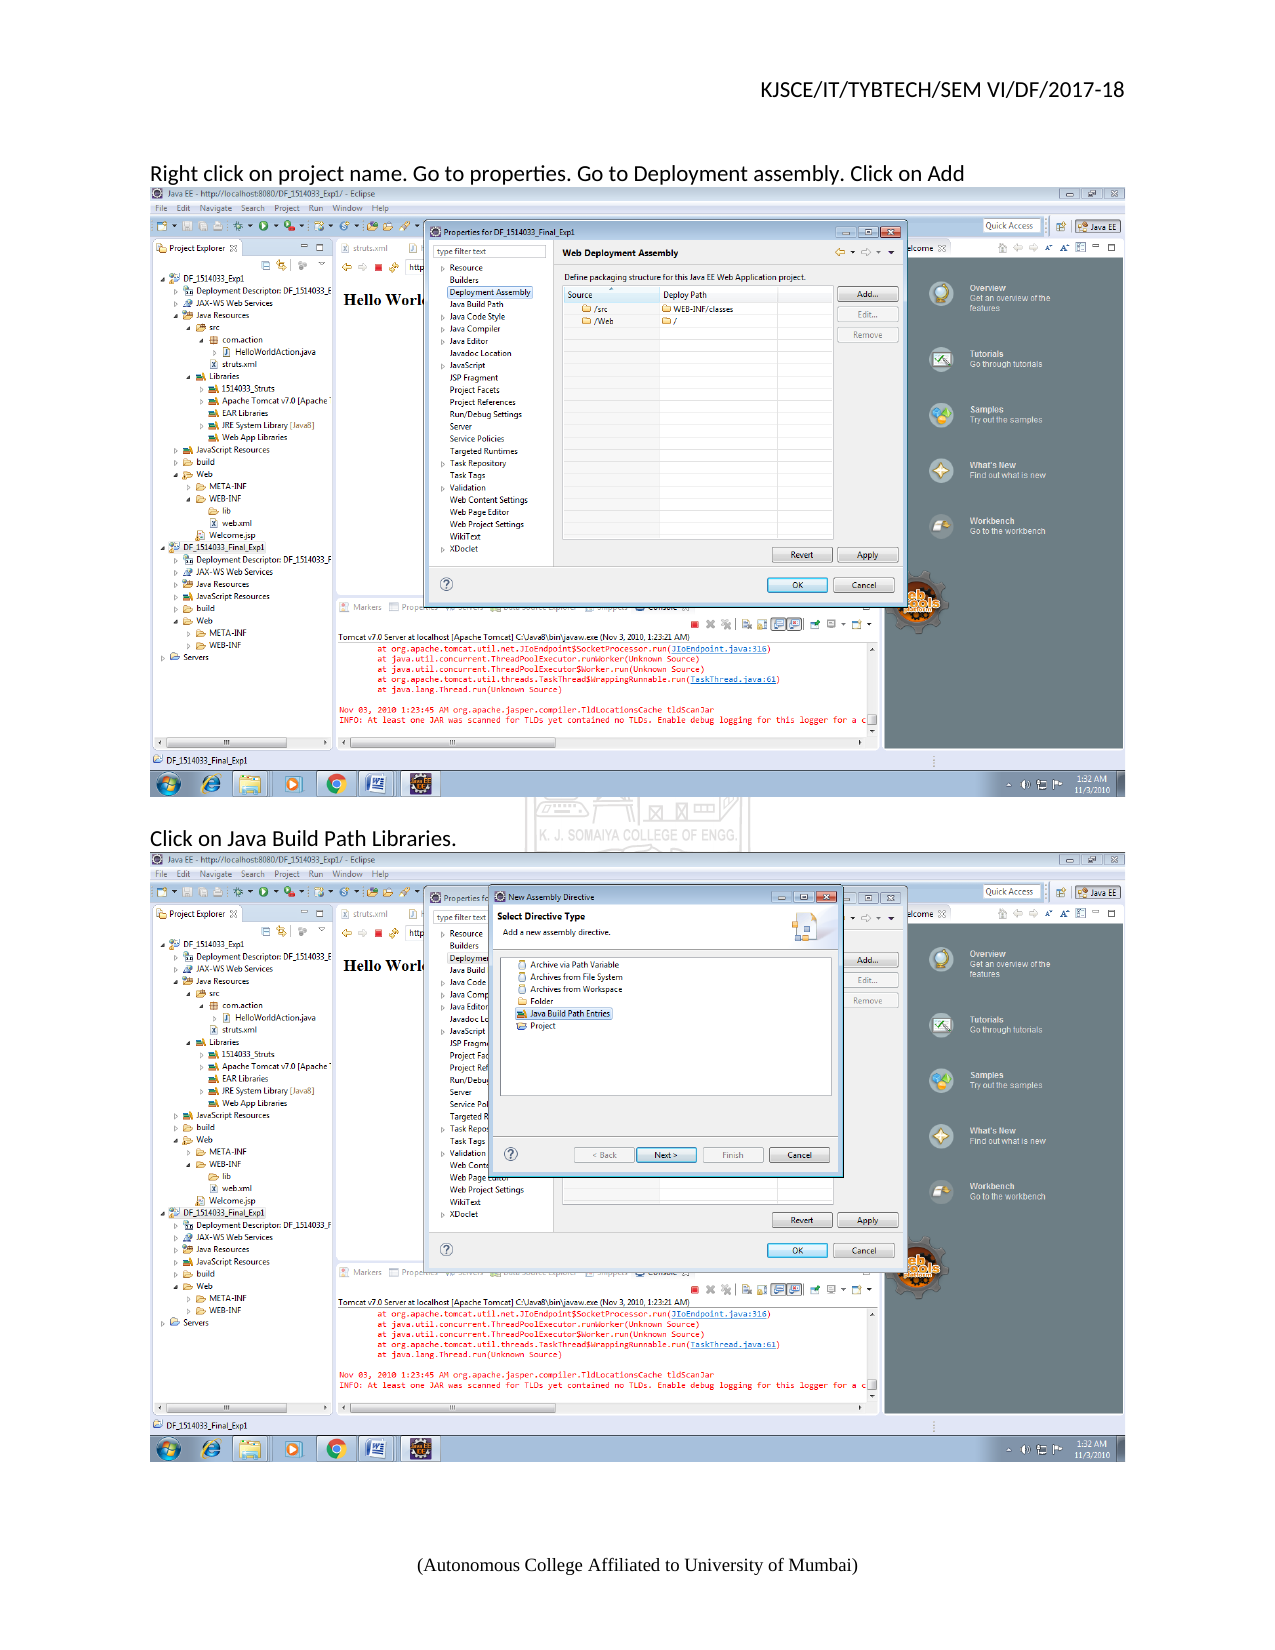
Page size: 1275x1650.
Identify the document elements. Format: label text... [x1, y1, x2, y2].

text Click on Java Build Path Libraries. [150, 824, 1125, 852]
picture [150, 187, 1125, 797]
text Right click on project name. Go to properties. Go to Deployment assembly. Click on Add [150, 159, 1125, 187]
picture [150, 852, 1125, 1462]
